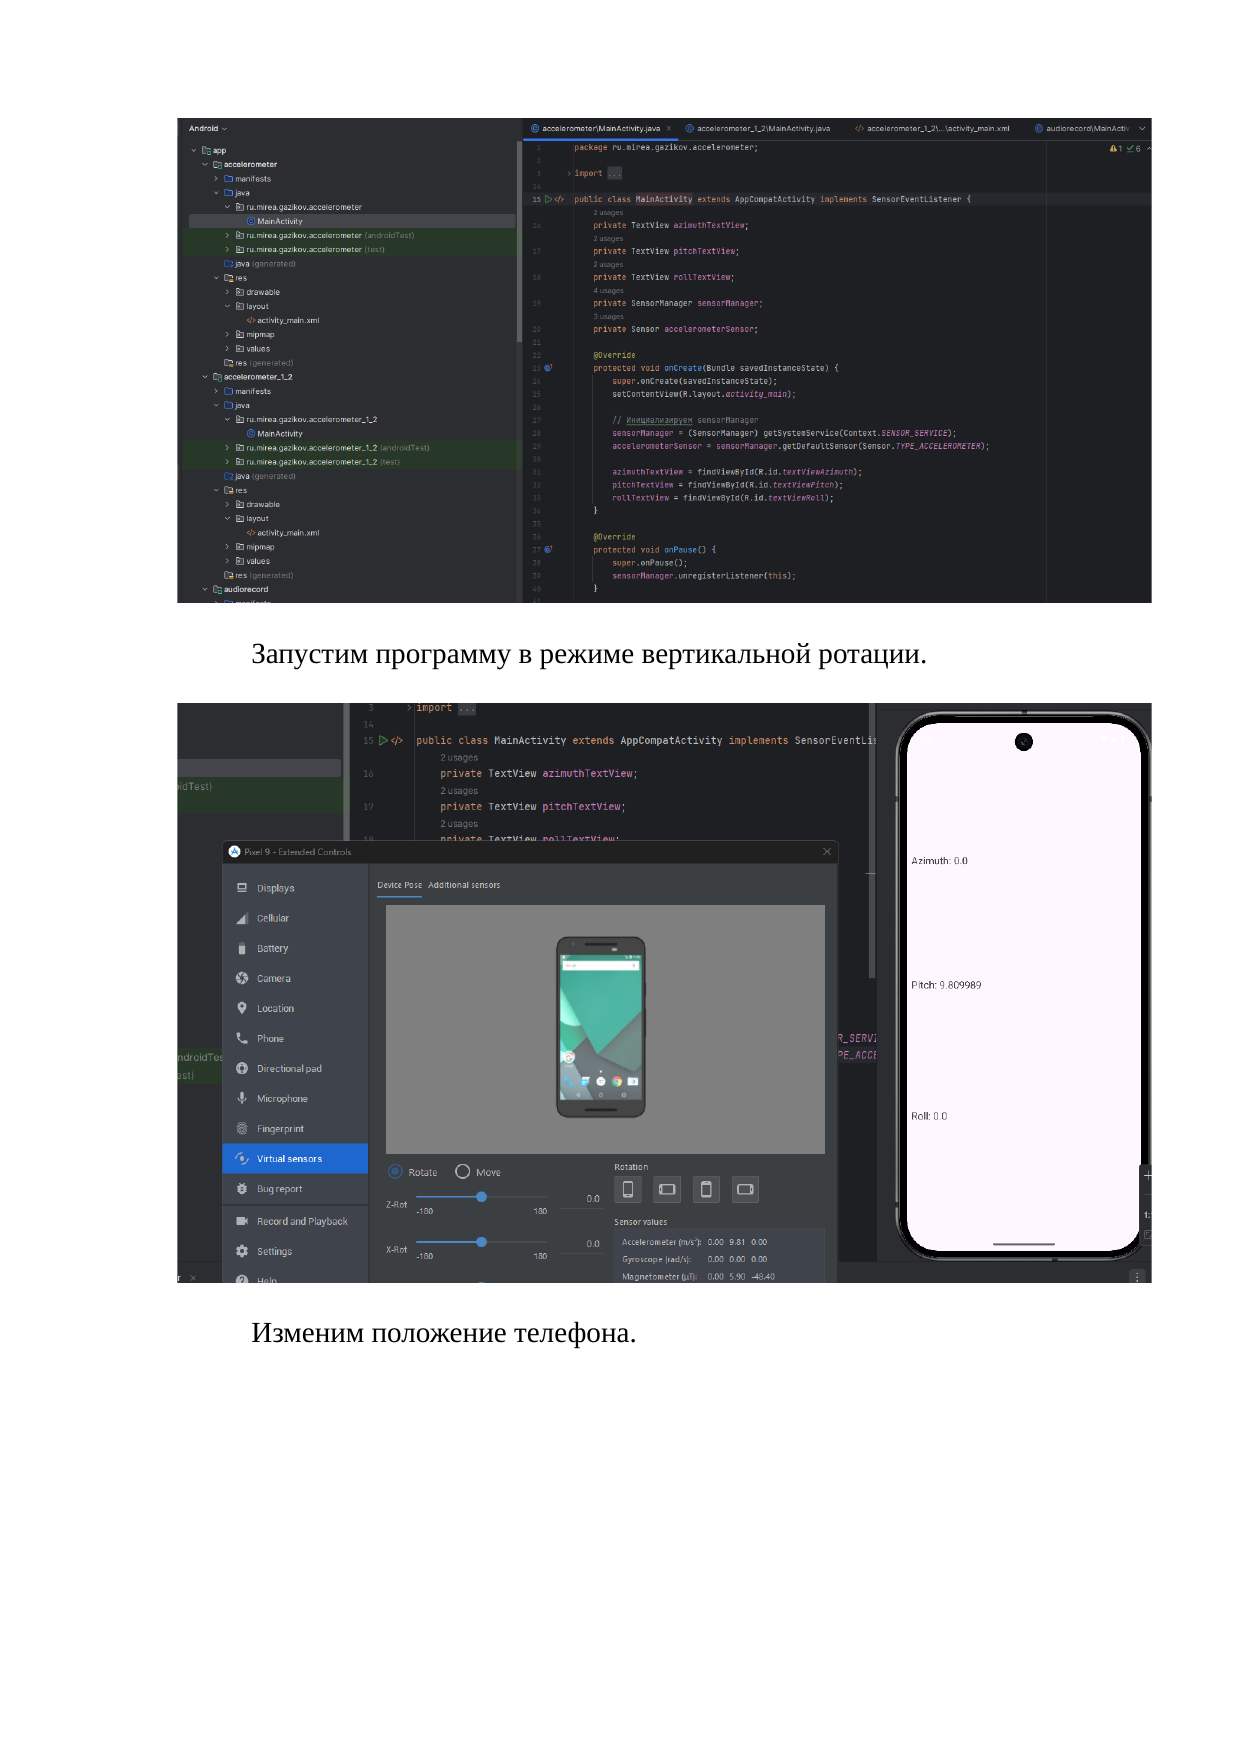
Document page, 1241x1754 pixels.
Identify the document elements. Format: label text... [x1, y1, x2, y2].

text Изменим положение телефона. [177, 1316, 1152, 1349]
picture [177, 118, 1152, 603]
picture [177, 703, 1152, 1283]
text Запустим программу в режиме вертикальной ротации. [177, 636, 1152, 670]
